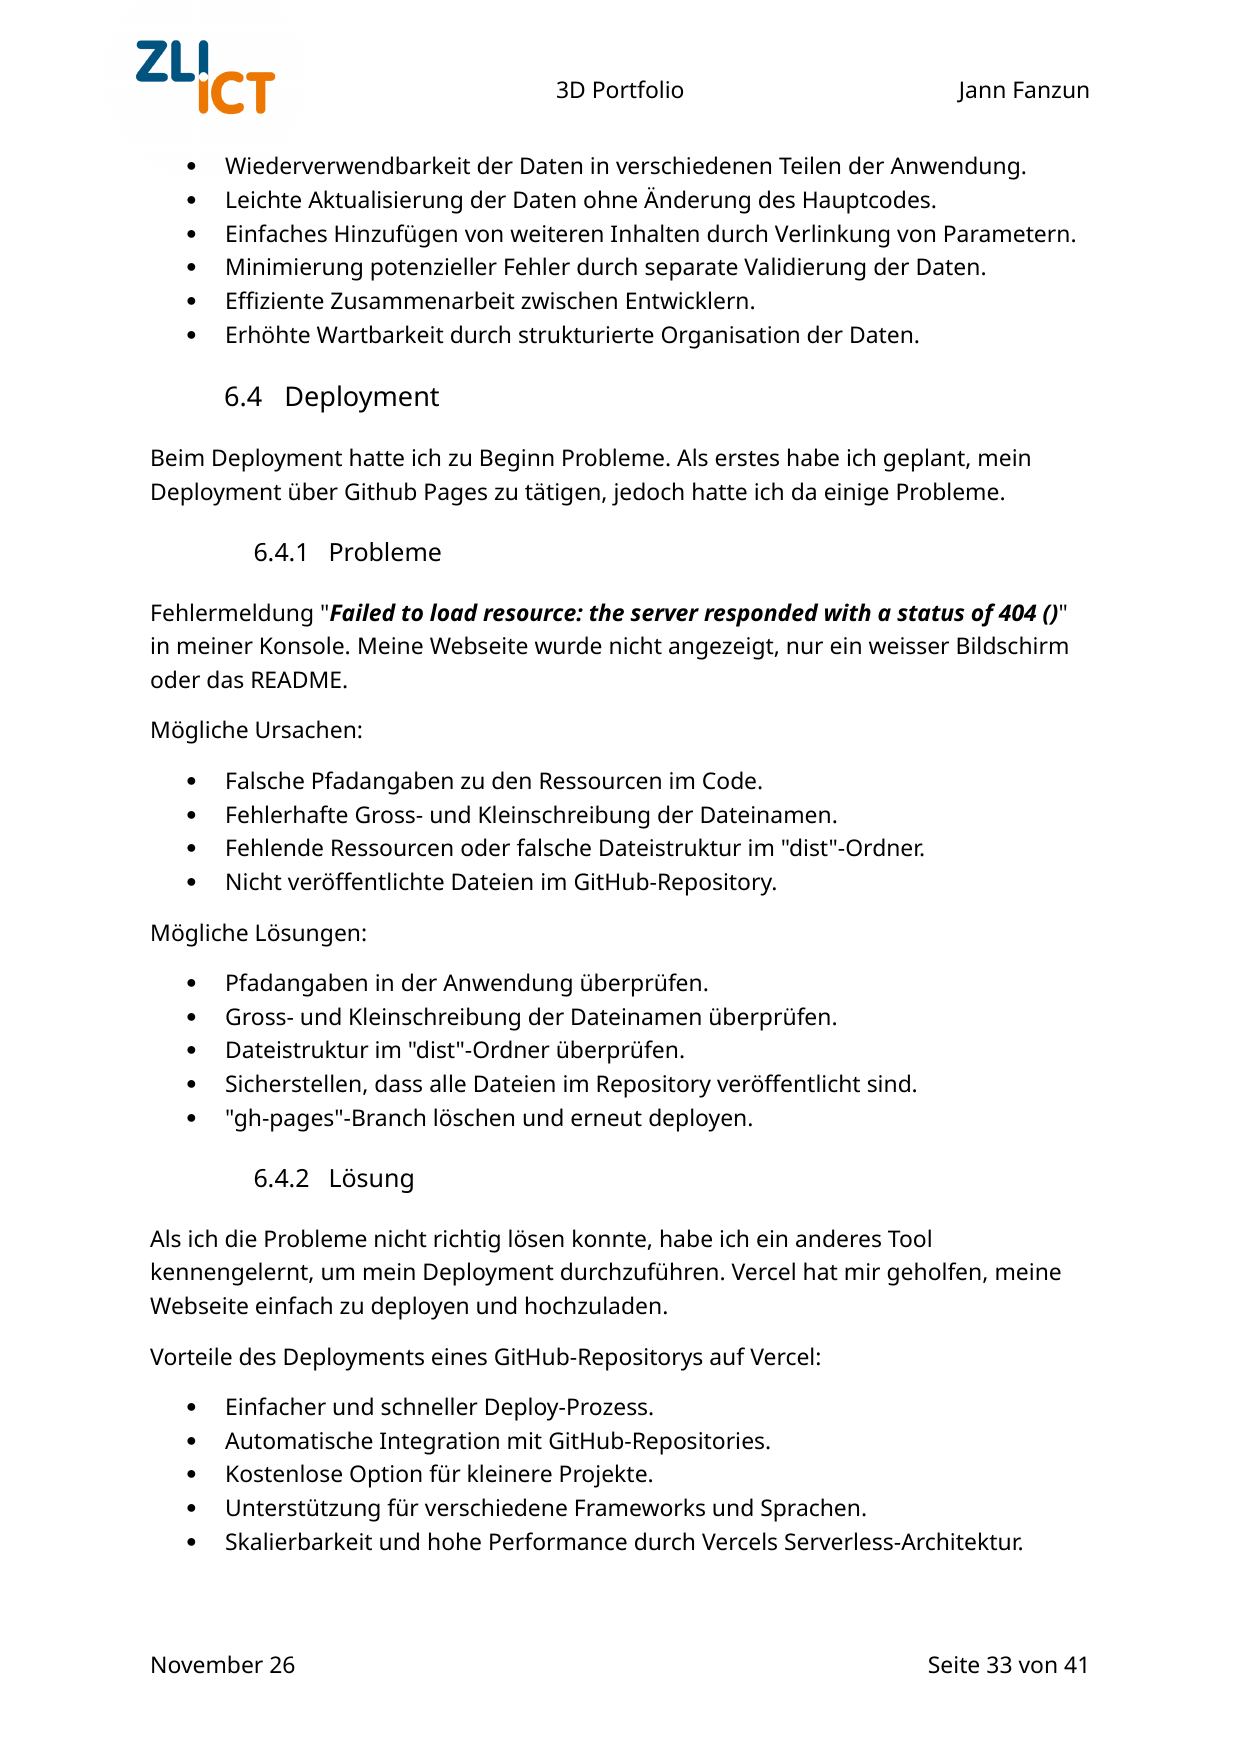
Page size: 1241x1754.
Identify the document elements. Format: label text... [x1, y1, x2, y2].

list "gh-pages"-Branch löschen und erneut deployen. [187, 1102, 1090, 1133]
text Beim Deployment hatte ich zu Beginn Probleme. Als erstes habe ich geplant, mein Deployment über Github Pages zu tätigen, jedoch hatte ich da einige Probleme. [150, 442, 1090, 507]
list Leichte Aktualisierung der Daten ohne Änderung des Hauptcodes. [187, 184, 1090, 215]
text Mögliche Ursachen: [150, 714, 1090, 746]
list Einfaches Hinzufügen von weiteren Inhalten durch Verlinkung von Parametern. [187, 217, 1090, 249]
list Minimierung potenzieller Fehler durch separate Validierung der Daten. [187, 251, 1090, 282]
text Mögliche Lösungen: [150, 917, 1090, 948]
text Vorteile des Deployments eines GitHub-Repositorys auf Vercel: [150, 1340, 1090, 1372]
list Dateistruktur im "dist"-Ordner überprüfen. [187, 1034, 1090, 1066]
list Einfacher und schneller Deploy-Prozess. [187, 1391, 1090, 1422]
list Falsche Pfadangaben zu den Ressourcen im Code. [187, 765, 1090, 796]
list Effiziente Zusammenarbeit zwischen Entwicklern. [187, 285, 1090, 316]
list Gross- und Kleinschreibung der Dateinamen überprüfen. [187, 1001, 1090, 1032]
picture [100, 0, 311, 183]
list Kostenlose Option für kleinere Projekte. [187, 1458, 1090, 1489]
list Fehlerhafte Gross- und Kleinschreibung der Dateinamen. [187, 799, 1090, 830]
list Skalierbarkeit und hohe Performance durch Vercels Serverless-Architektur. [187, 1526, 1090, 1557]
text Als ich die Probleme nicht richtig lösen konnte, habe ich ein anderes Tool kennengelernt, um mein Deployment durchzuführen. Vercel hat mir geholfen, meine Webseite einfach zu deployen und hochzuladen. [150, 1222, 1090, 1321]
list Pfadangaben in der Anwendung überprüfen. [187, 967, 1090, 998]
list Sicherstellen, dass alle Dateien im Repository veröffentlicht sind. [187, 1068, 1090, 1099]
subtitle Deployment [224, 377, 1090, 414]
list Nicht veröffentlichte Dateien im GitHub-Repository. [187, 866, 1090, 897]
list Wiederverwendbarkeit der Daten in verschiedenen Teilen der Anwendung. [187, 150, 1090, 181]
list Automatische Integration mit GitHub-Repositories. [187, 1424, 1090, 1456]
subtitle Lösung [253, 1161, 1090, 1195]
list Erhöhte Wartbarkeit durch strukturierte Organisation der Daten. [187, 319, 1090, 350]
list Fehlende Ressourcen oder falsche Dateistruktur im "dist"-Ordner. [187, 832, 1090, 864]
list Unterstützung für verschiedene Frameworks und Sprachen. [187, 1492, 1090, 1523]
subtitle Probleme [253, 535, 1090, 569]
text Fehlermeldung "Failed to load resource: the server responded with a status of 404 ()" in meiner Konsole. Meine Webseite wurde nicht angezeigt, nur ein weisser Bildschirm oder das README. [150, 597, 1090, 695]
